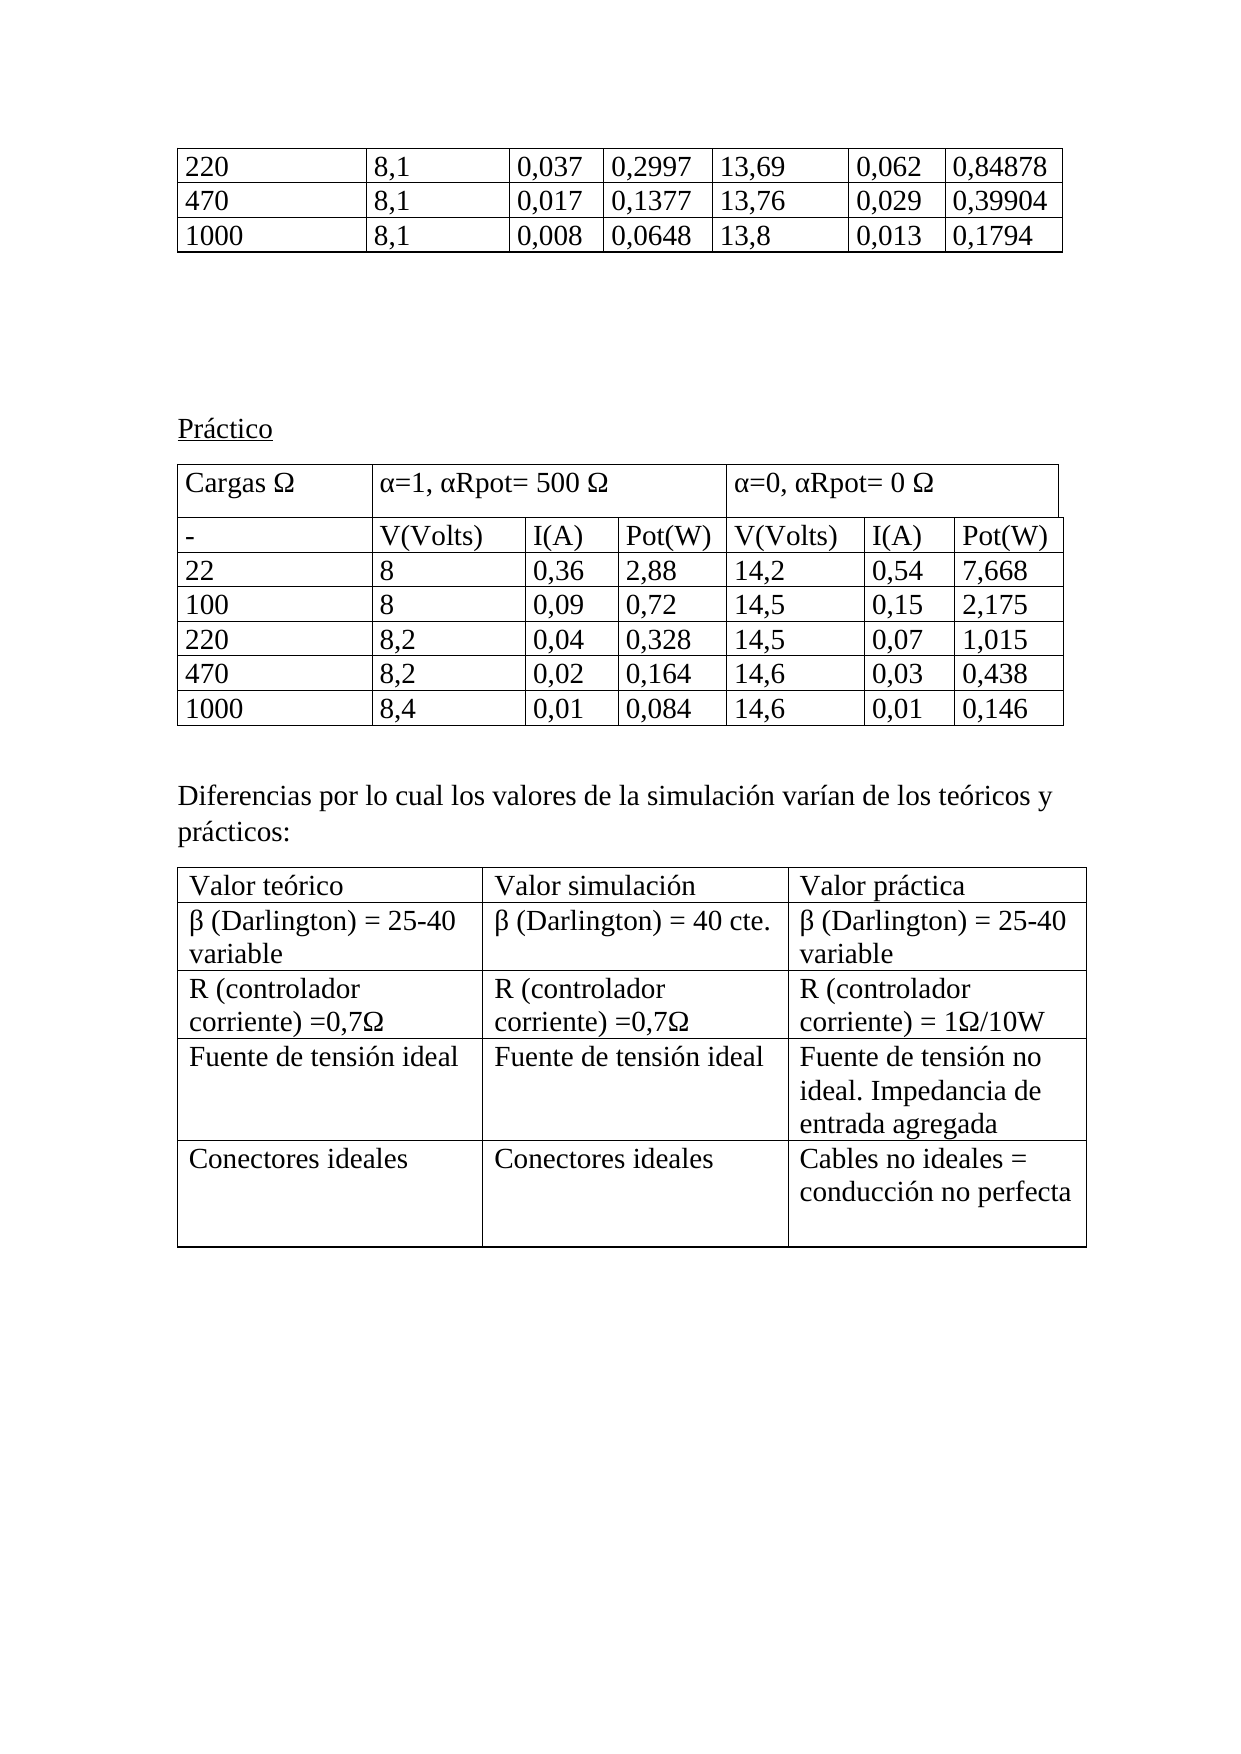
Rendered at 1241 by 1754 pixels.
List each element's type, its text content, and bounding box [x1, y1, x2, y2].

table_cell 13,69 [713, 149, 848, 182]
table_cell β (Darlington) = 25-40 variable [789, 903, 1086, 970]
table_cell 0,146 [955, 691, 1063, 724]
table_cell 13,76 [713, 183, 848, 217]
table_cell 0,15 [865, 587, 954, 621]
table_cell 0,084 [619, 691, 726, 724]
text Diferencias por lo cual los valores de la simulación varían de los teóricos y prácticos: [177, 778, 1063, 848]
table_cell 100 [178, 587, 372, 621]
table_cell V(Volts) [373, 518, 525, 552]
table_cell 8,2 [373, 622, 525, 655]
table_cell 0,029 [849, 183, 945, 217]
table_cell 0,037 [510, 149, 603, 182]
table_header α=1, αRpot= 500 Ω [373, 465, 726, 517]
table_cell 13,8 [713, 218, 848, 251]
table_header Valor práctica [789, 868, 1086, 902]
table_cell 14,5 [727, 587, 864, 621]
table_header Cargas Ω [178, 465, 372, 517]
table_cell 0,09 [526, 587, 618, 621]
table_cell Conectores ideales [178, 1141, 482, 1246]
table_cell 0,02 [526, 656, 618, 690]
table_cell β (Darlington) = 25-40 variable [178, 903, 482, 970]
table_cell 0,54 [865, 553, 954, 586]
table_cell Pot(W) [955, 518, 1063, 552]
table_cell - [178, 518, 372, 552]
table_cell Conectores ideales [483, 1141, 788, 1246]
table_cell Fuente de tensión ideal [178, 1039, 482, 1140]
table_cell 0,1794 [946, 218, 1062, 251]
table_cell 0,2997 [604, 149, 712, 182]
table_cell 22 [178, 553, 372, 586]
table_cell I(A) [865, 518, 954, 552]
table_cell 0,164 [619, 656, 726, 690]
table_cell 220 [178, 622, 372, 655]
table_cell R (controlador corriente) =0,7Ω [483, 971, 788, 1038]
table_cell 0,07 [865, 622, 954, 655]
table_cell 0,008 [510, 218, 603, 251]
table_cell 14,6 [727, 691, 864, 724]
table_cell 0,03 [865, 656, 954, 690]
table_cell 0,04 [526, 622, 618, 655]
table_header α=0, αRpot= 0 Ω [727, 465, 1058, 517]
table_cell 470 [178, 656, 372, 690]
table_cell 14,5 [727, 622, 864, 655]
table_cell 8 [373, 587, 525, 621]
table_cell Fuente de tensión ideal [483, 1039, 788, 1140]
table_cell 0,013 [849, 218, 945, 251]
table_cell 220 [178, 149, 366, 182]
table_cell 8 [373, 553, 525, 586]
table_cell V(Volts) [727, 518, 864, 552]
table_cell 0,01 [865, 691, 954, 724]
table_cell 2,88 [619, 553, 726, 586]
table_cell 2,175 [955, 587, 1063, 621]
table_cell 1000 [178, 691, 372, 724]
table_cell 8,1 [367, 149, 509, 182]
table_cell 0,062 [849, 149, 945, 182]
table_cell Fuente de tensión no ideal. Impedancia de entrada agregada [789, 1039, 1086, 1140]
table_header Valor simulación [483, 868, 788, 902]
table_cell 1000 [178, 218, 366, 251]
table_cell β (Darlington) = 40 cte. [483, 903, 788, 970]
table_cell 0,328 [619, 622, 726, 655]
table_cell 0,438 [955, 656, 1063, 690]
table_cell 8,4 [373, 691, 525, 724]
table_cell R (controlador corriente) = 1Ω/10W [789, 971, 1086, 1038]
table_cell 0,36 [526, 553, 618, 586]
table_header Valor teórico [178, 868, 482, 902]
table_cell 0,84878 [946, 149, 1062, 182]
table_cell 0,017 [510, 183, 603, 217]
table_cell 0,01 [526, 691, 618, 724]
table_cell 14,2 [727, 553, 864, 586]
table_cell 1,015 [955, 622, 1063, 655]
table_cell 8,1 [367, 218, 509, 251]
table_cell 8,1 [367, 183, 509, 217]
table_cell 0,0648 [604, 218, 712, 251]
table_cell Pot(W) [619, 518, 726, 552]
text Práctico [177, 411, 1063, 444]
table_cell 0,1377 [604, 183, 712, 217]
table_cell 0,39904 [946, 183, 1062, 217]
table_cell 7,668 [955, 553, 1063, 586]
table_cell Cables no ideales = conducción no perfecta [789, 1141, 1086, 1246]
table_cell 0,72 [619, 587, 726, 621]
table_cell 14,6 [727, 656, 864, 690]
table_cell I(A) [526, 518, 618, 552]
table_cell 8,2 [373, 656, 525, 690]
table_cell 470 [178, 183, 366, 217]
table_cell R (controlador corriente) =0,7Ω [178, 971, 482, 1038]
